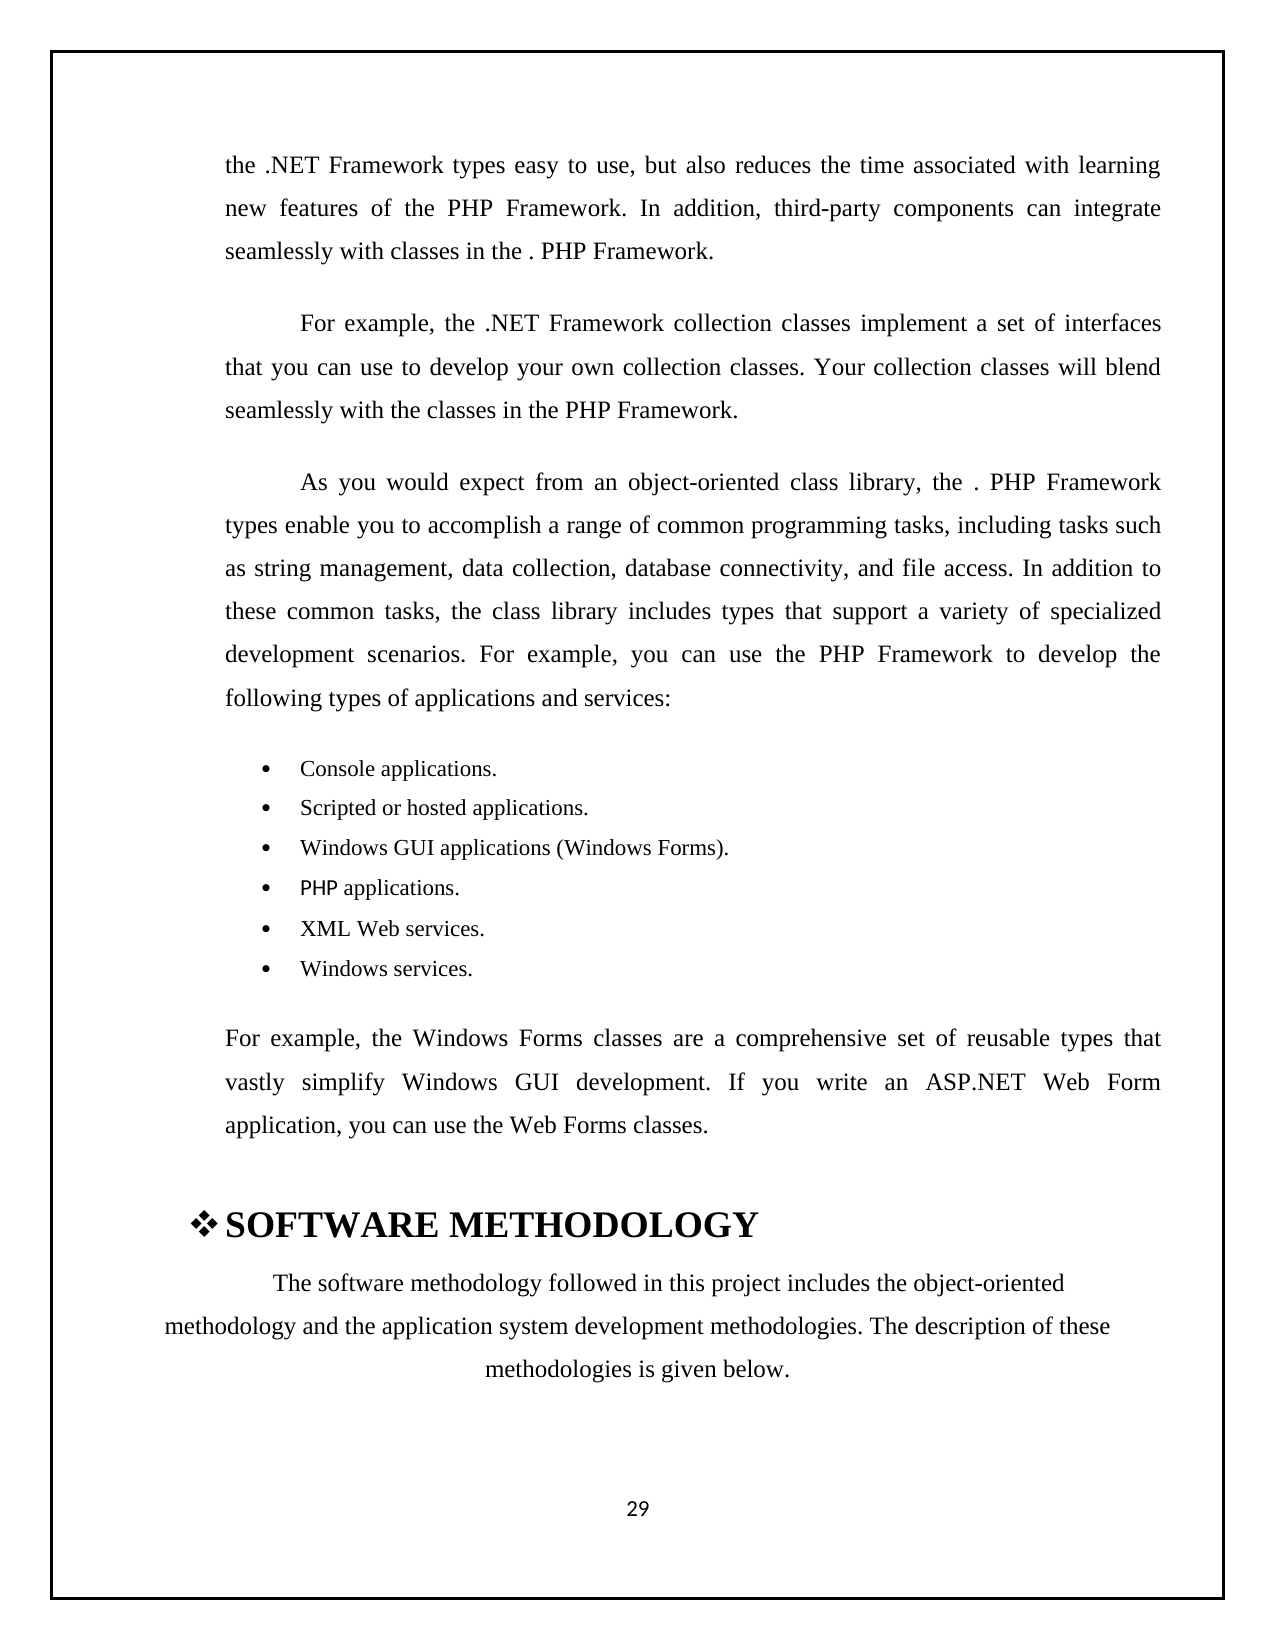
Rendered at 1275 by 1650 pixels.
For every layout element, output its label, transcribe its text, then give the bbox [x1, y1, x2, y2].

list Windows GUI applications (Windows Forms). [225, 834, 1162, 860]
list XML Web services. [225, 915, 1162, 942]
list PHP applications. [225, 873, 1162, 901]
text For example, the Windows Forms classes are a comprehensive set of reusable types that vastly simplify Windows GUI development. If you write an ASP.NET Web Form application, you can use the Web Forms classes. [225, 1023, 1162, 1138]
list Console applications. [225, 755, 1162, 781]
subtitle SOFTWARE METHODOLOGY [187, 1203, 1125, 1246]
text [225, 150, 1162, 265]
text For example, the .NET Framework collection classes implement a set of interfaces that you can use to develop your own collection classes. Your collection classes will blend seamlessly with the classes in the PHP Framework. [225, 308, 1162, 423]
text The software methodology followed in this project includes the object-oriented methodology and the application system development methodologies. The description of these methodologies is given below. [150, 1268, 1125, 1383]
text As you would expect from an object-oriented class library, the . PHP Framework types enable you to accomplish a range of common programming tasks, including tasks such as string management, data collection, database connectivity, and file access. In addition to these common tasks, the class library includes types that support a variety of specialized development scenarios. For example, you can use the PHP Framework to develop the following types of applications and services: [225, 467, 1162, 711]
list Scripted or hosted applications. [225, 794, 1162, 821]
list Windows services. [225, 955, 1162, 981]
